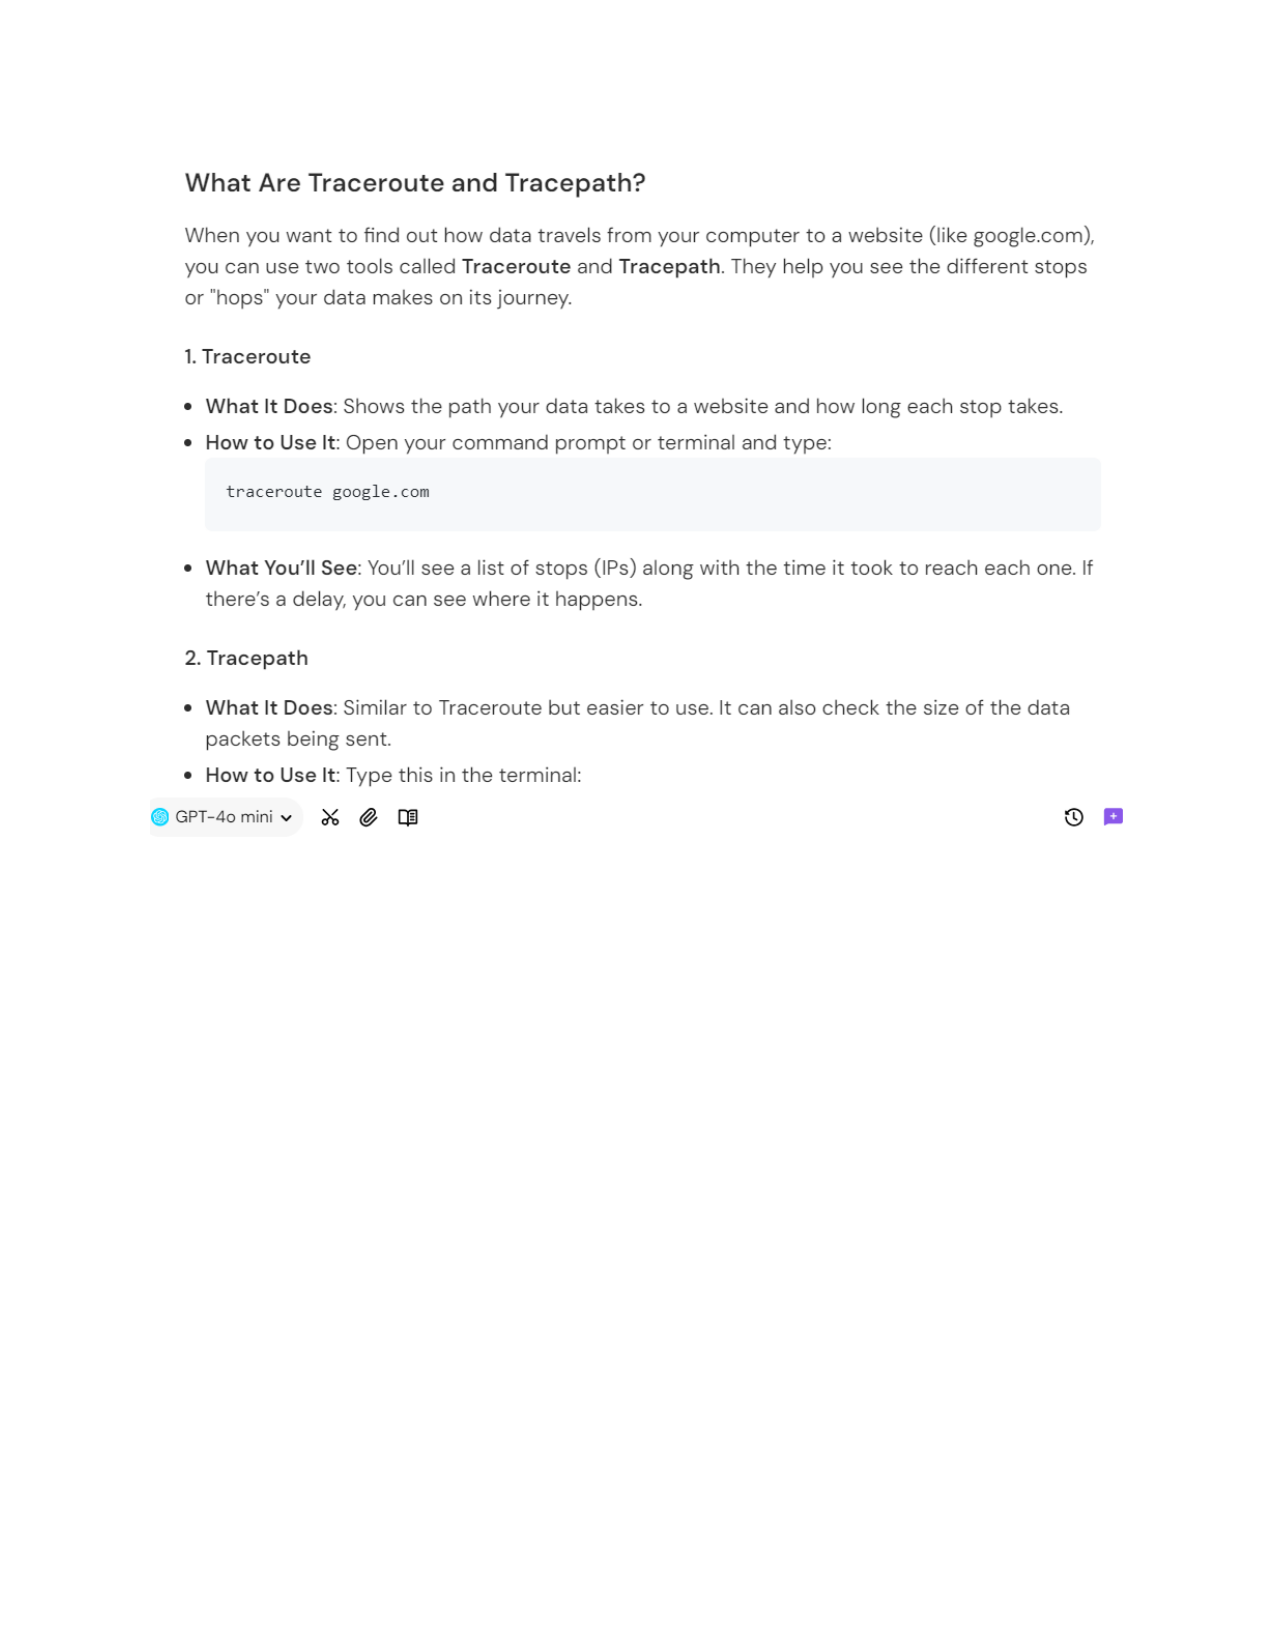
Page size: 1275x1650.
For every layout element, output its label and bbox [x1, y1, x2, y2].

picture [150, 150, 1125, 840]
